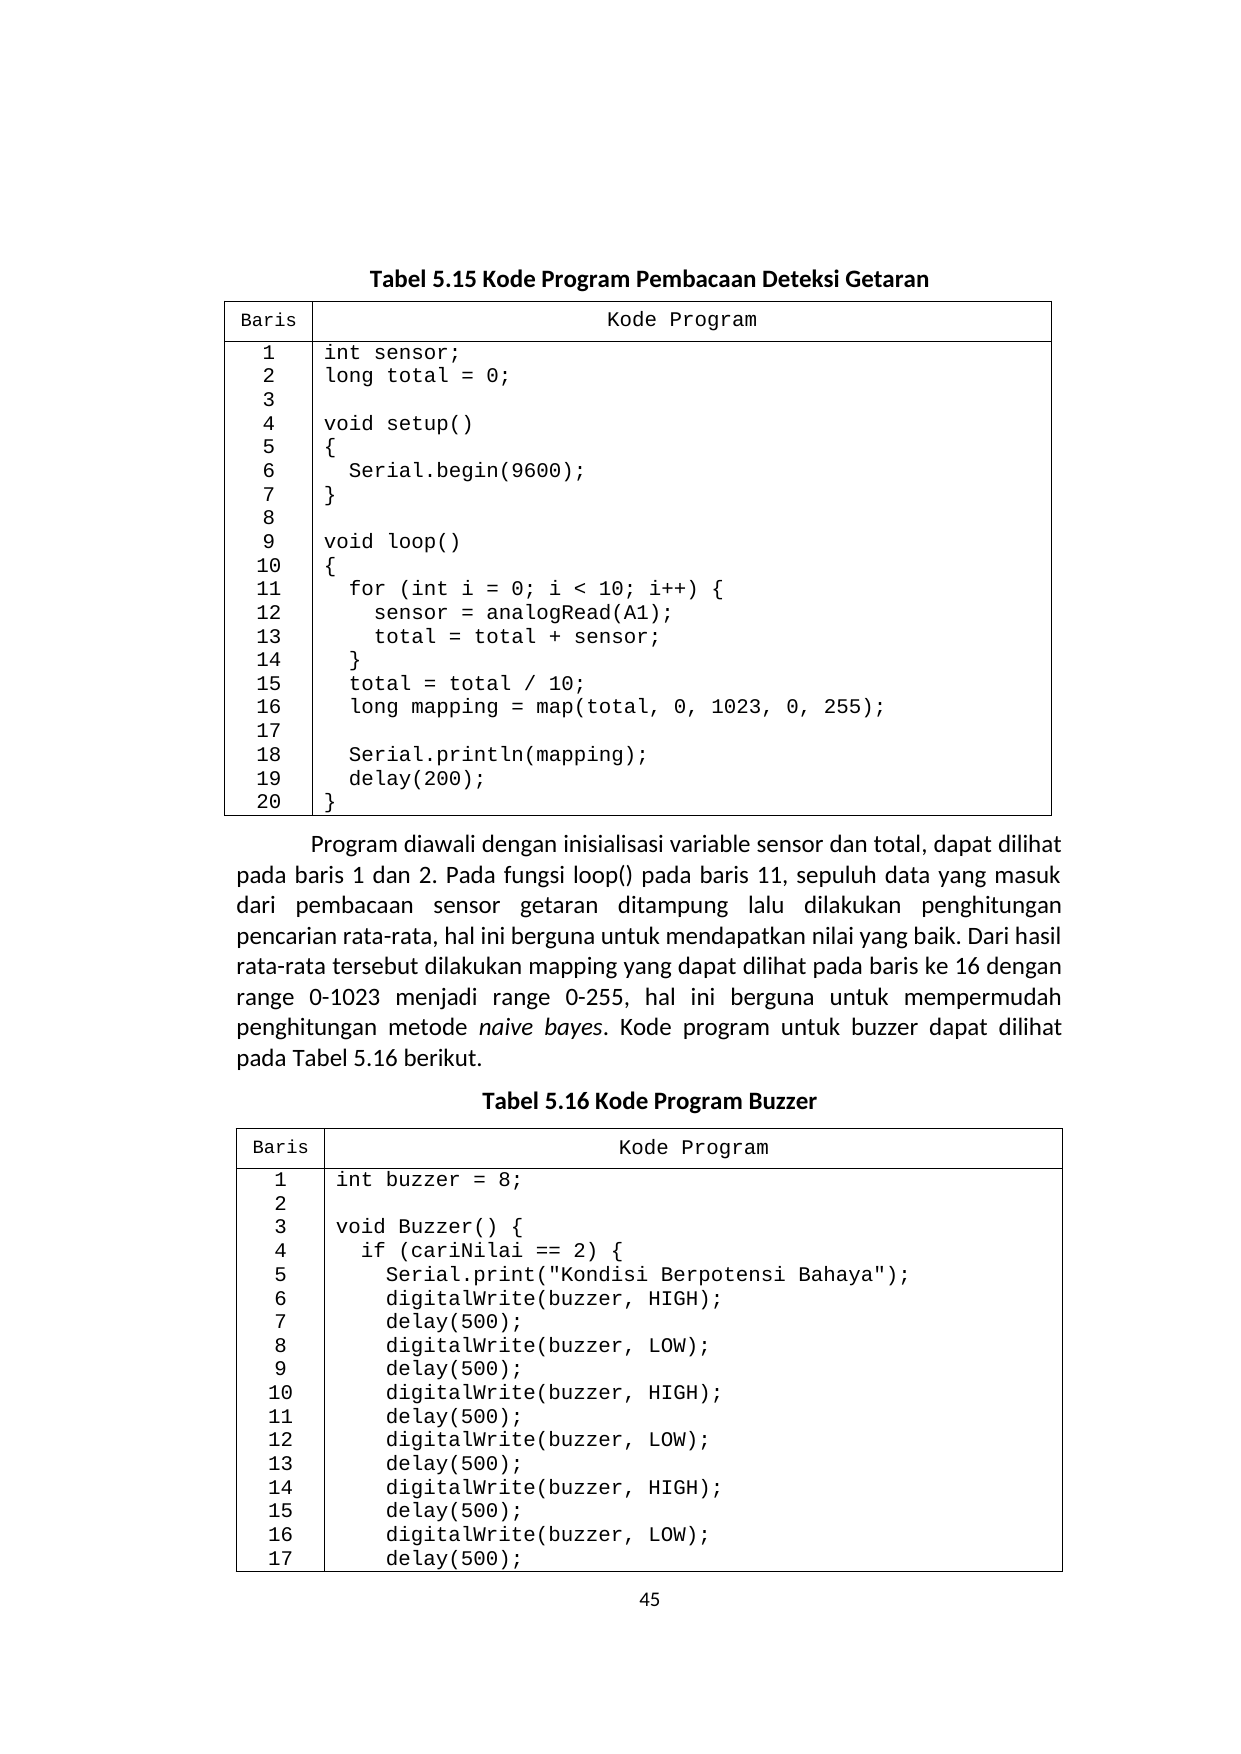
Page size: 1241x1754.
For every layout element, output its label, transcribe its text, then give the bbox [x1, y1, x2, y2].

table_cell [237, 1169, 324, 1571]
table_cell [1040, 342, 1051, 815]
table_header Kode Program [313, 302, 1051, 341]
table_header Baris [225, 302, 312, 341]
table_header Kode Program [325, 1129, 1062, 1168]
table_cell 1 2 3 4 5 6 7 8 9 10 11 12 13 14 15 16 17 18 19 20 [225, 342, 312, 815]
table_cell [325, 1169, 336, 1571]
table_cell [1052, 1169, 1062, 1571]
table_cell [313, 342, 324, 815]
table_header Baris [237, 1129, 324, 1168]
